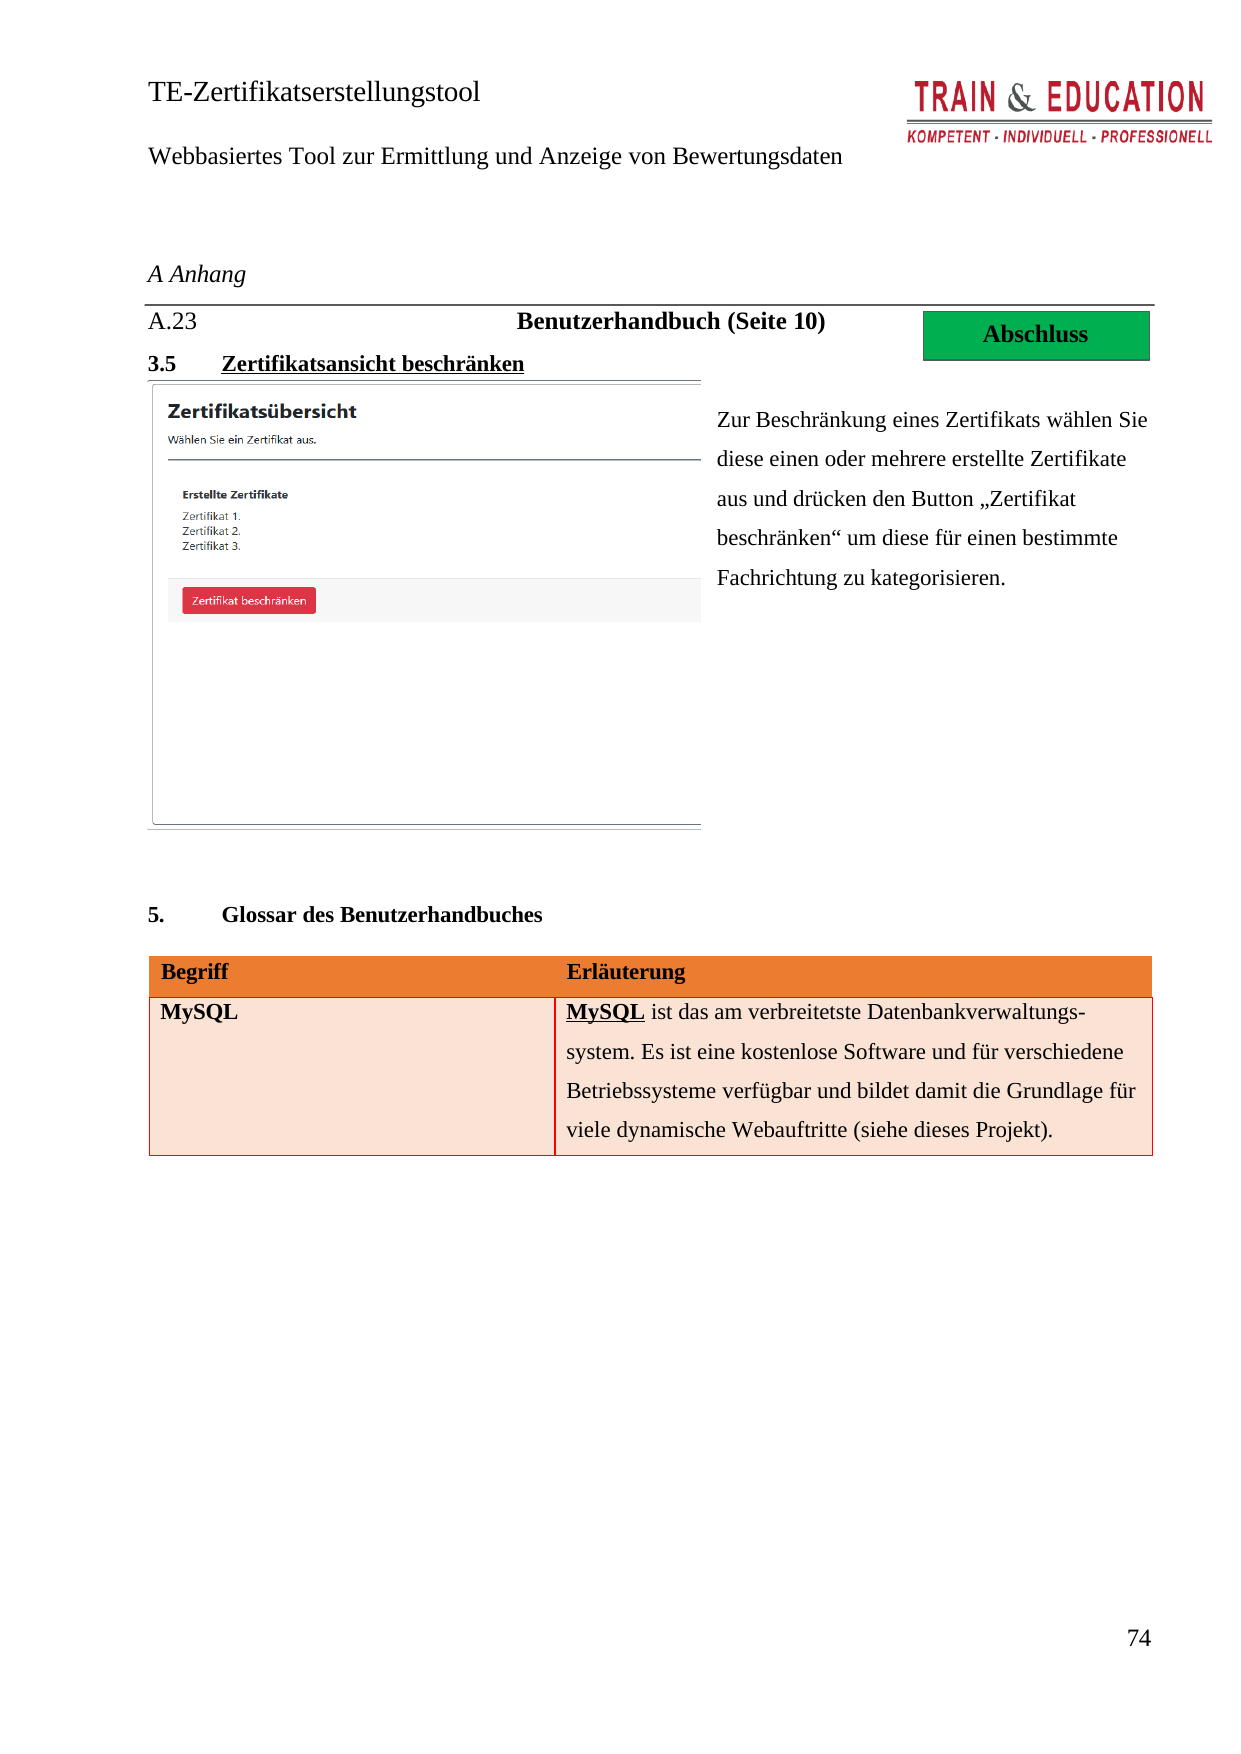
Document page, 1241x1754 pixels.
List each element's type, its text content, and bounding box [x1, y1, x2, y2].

text 5. Glossar des Benutzerhandbuches [148, 901, 1178, 927]
table_header Erläuterung [555, 956, 1152, 997]
subtitle Benutzerhandbuch (Seite 10) [148, 306, 1178, 335]
text A Anhang [148, 259, 1178, 288]
table_cell MySQL ist das am verbreitetste Datenbankverwaltungs- system. Es ist eine kostenlose Software und für verschiedene Betriebssysteme verfügbar und bildet damit die Grundlage für viele dynamische Webauftritte (siehe dieses Projekt). [556, 998, 1152, 1155]
table_cell MySQL [150, 998, 554, 1155]
list Zertifikatsansicht beschränken [148, 349, 1178, 376]
table_header Begriff [149, 956, 555, 997]
text Zur Beschränkung eines Zertifikats wählen Sie diese einen oder mehrere erstellte Zertifikate aus und drücken den Button „Zertifikat beschränken“ um diese für einen bestimmte Fachrichtung zu kategorisieren. [717, 406, 1150, 590]
picture [147, 380, 701, 830]
picture [906, 81, 1213, 143]
